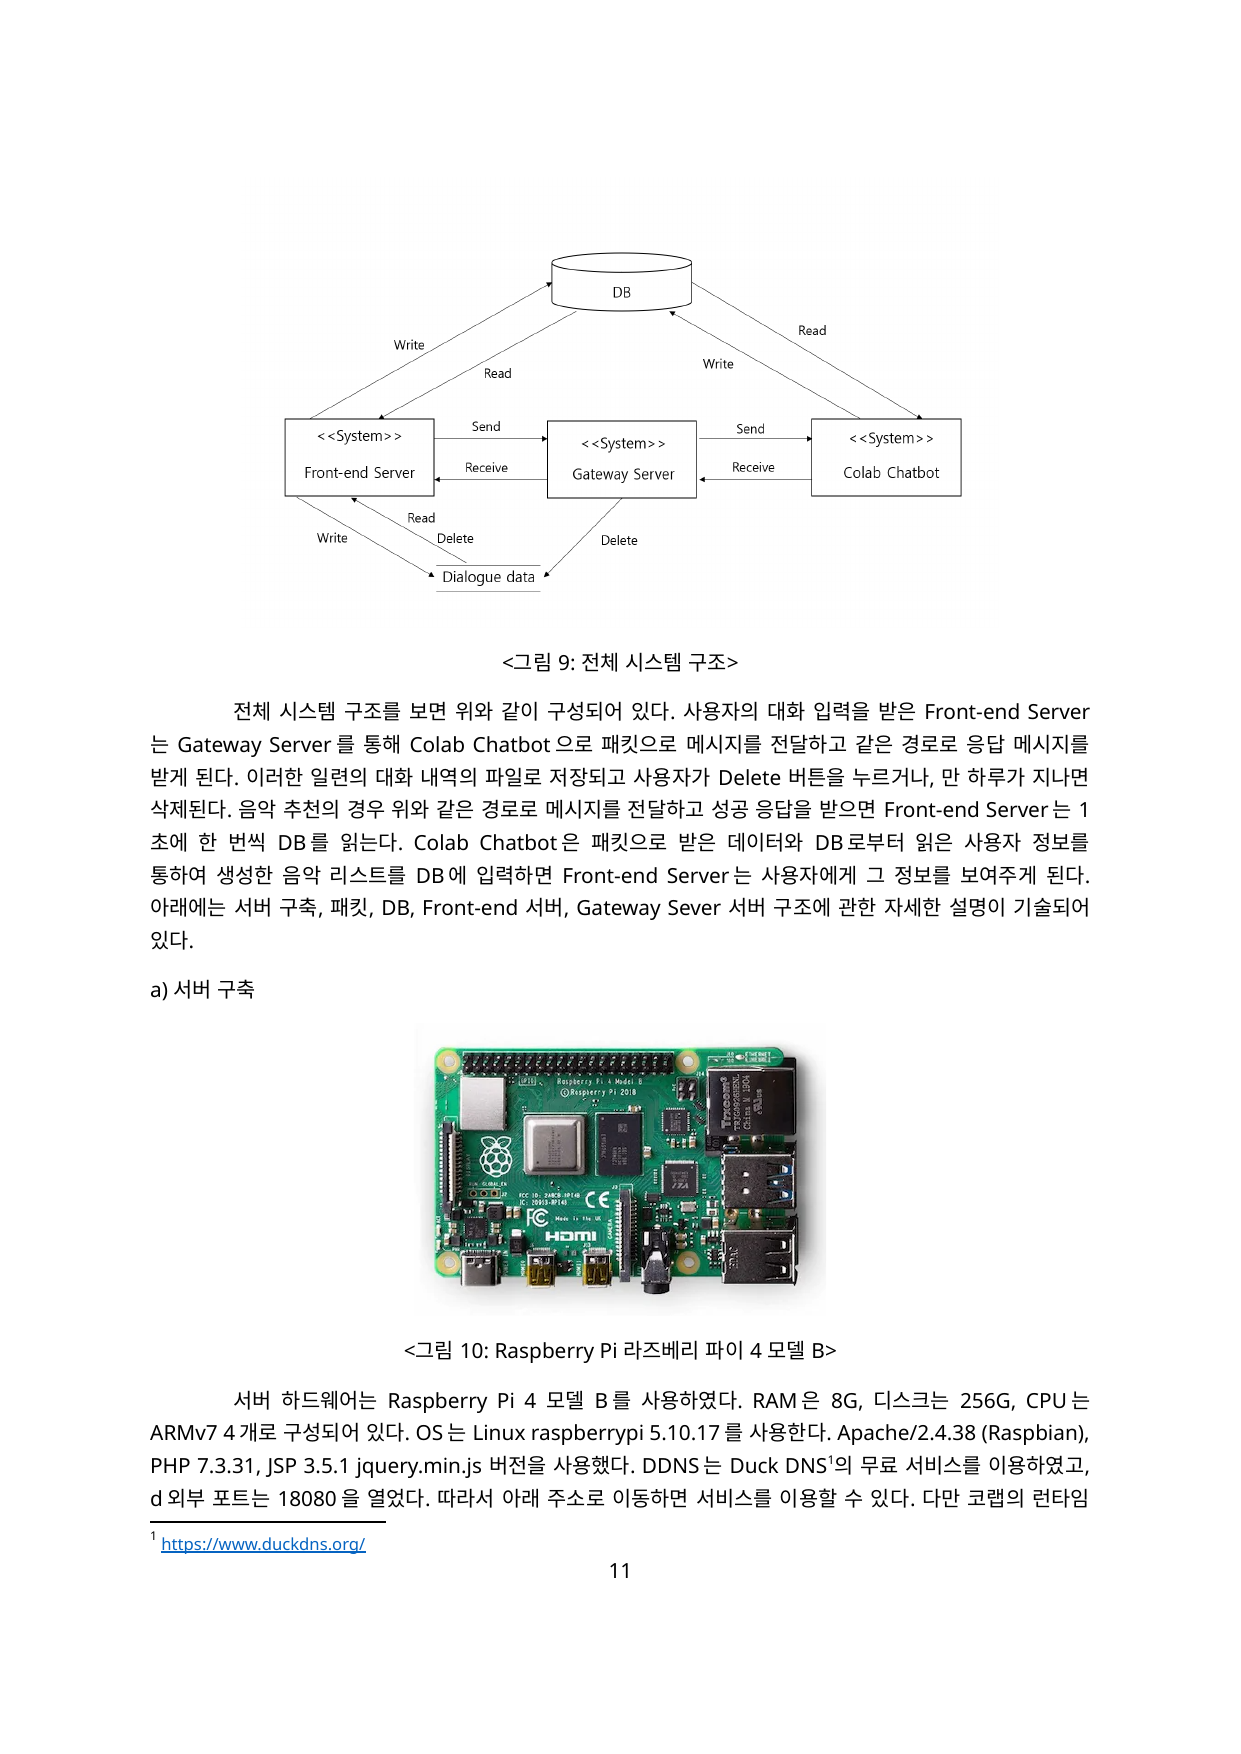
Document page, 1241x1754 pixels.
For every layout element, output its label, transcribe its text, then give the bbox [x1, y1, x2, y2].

text <그림 9: 전체 시스템 구조> [150, 646, 1090, 676]
picture [241, 177, 999, 628]
text 전체 시스템 구조를 보면 위와 같이 구성되어 있다. 사용자의 대화 입력을 받은 Front-end Server는 Gateway Server를 통해 Colab Chatbot으로 패킷으로 메시지를 전달하고 같은 경로로 응답 메시지를 받게 된다. 이러한 일련의 대화 내역의 파일로 저장되고 사용자가 Delete 버튼을 누르거나, 만 하루가 지나면 삭제된다. 음악 추천의 경우 위와 같은 경로로 메시지를 전달하고 성공 응답을 받으면 Front-end Server는 1초에 한 번씩 DB를 읽는다. Colab Chatbot은 패킷으로 받은 데이터와 DB로부터 읽은 사용자 정보를 통하여 생성한 음악 리스트를 DB에 입력하면 Front-end Server는 사용자에게 그 정보를 보여주게 된다. 아래에는 서버 구축, 패킷, DB, Front-end 서버, Gateway Sever 서버 구조에 관한 자세한 설명이 기술되어 있다. [150, 695, 1090, 955]
text a) 서버 구축 [150, 974, 1090, 1004]
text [150, 1384, 1090, 1512]
text <그림 10: Raspberry Pi 라즈베리 파이 4 모델 B> [150, 1334, 1090, 1365]
picture [413, 1023, 827, 1316]
